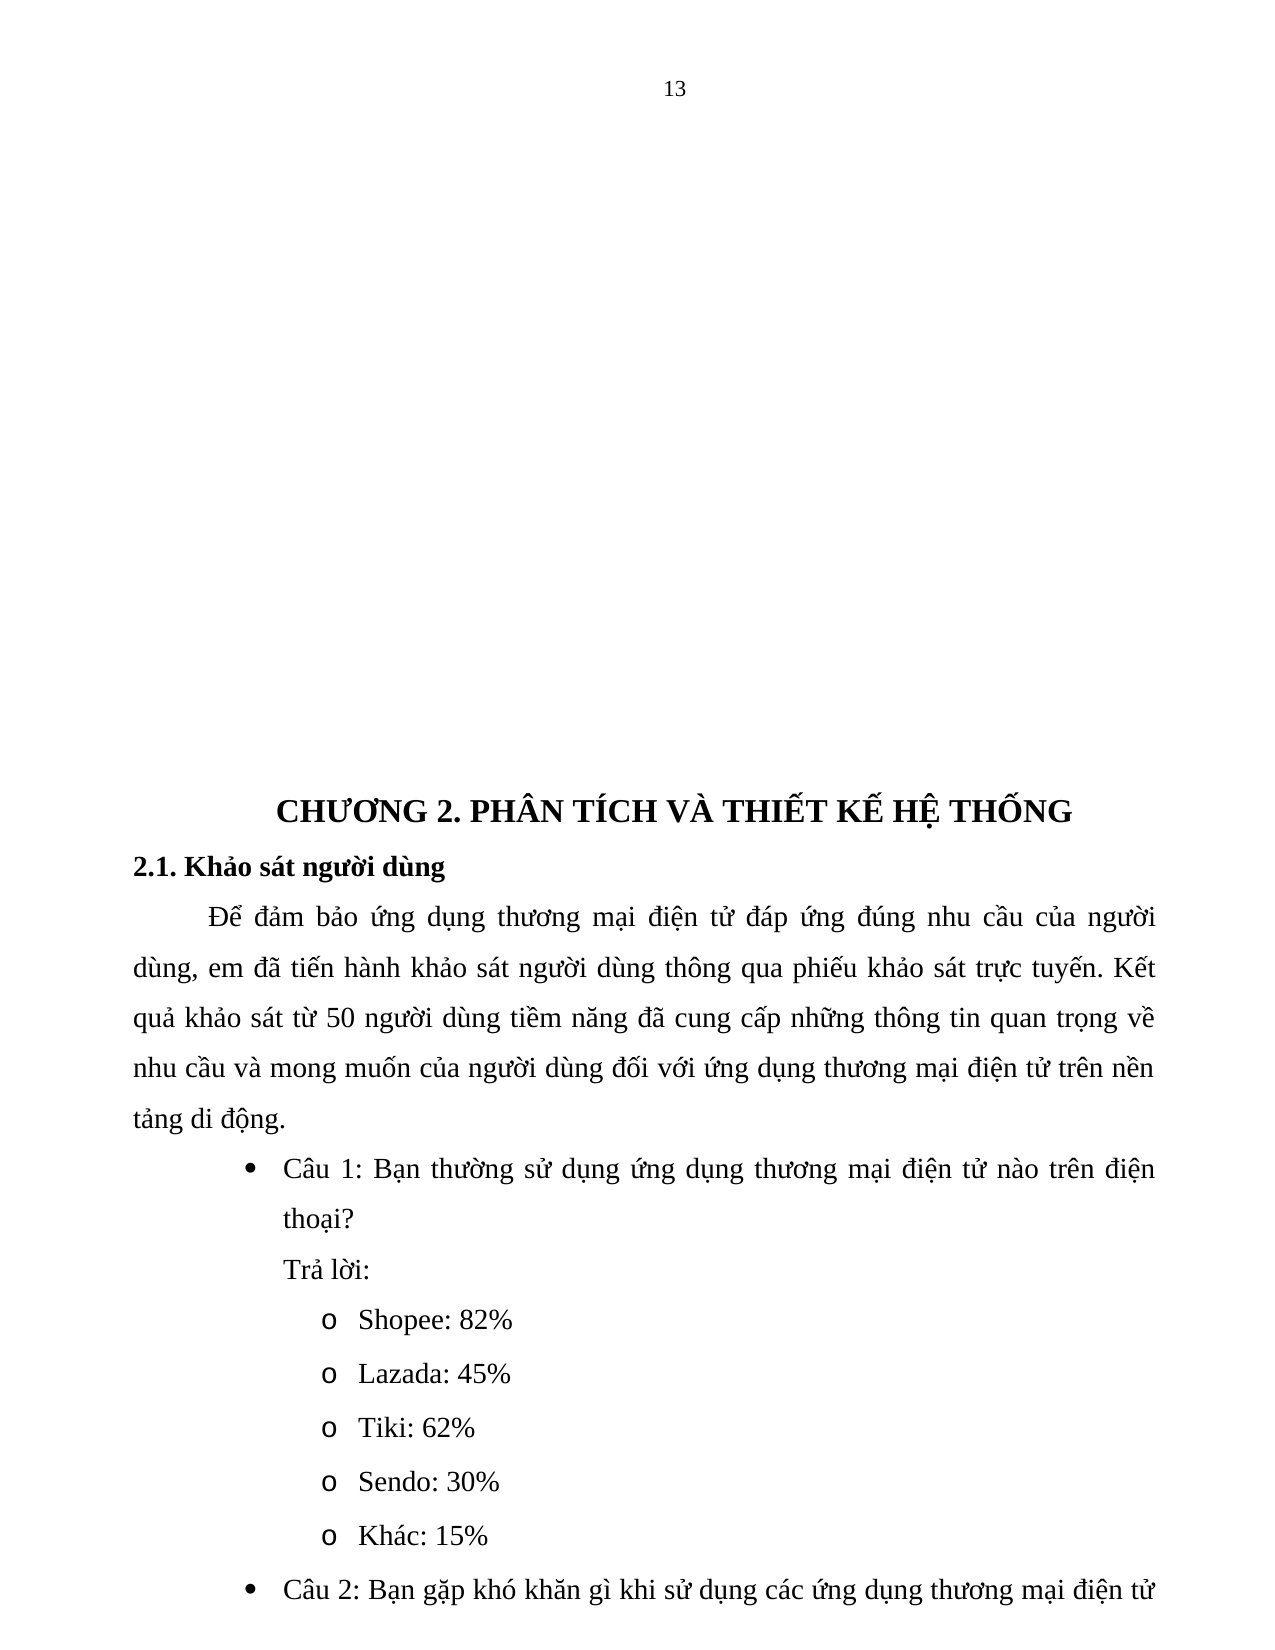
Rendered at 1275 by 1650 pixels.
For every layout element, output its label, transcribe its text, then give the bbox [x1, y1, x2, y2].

text Trả lời: [208, 1252, 1157, 1285]
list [245, 1572, 1157, 1606]
list Tiki: 62% [320, 1410, 1157, 1446]
list Lazada: 45% [320, 1356, 1157, 1392]
text CHƯƠNG 2. PHÂN TÍCH VÀ THIẾT KẾ HỆ THỐNG [133, 792, 1216, 830]
list Sendo: 30% [320, 1464, 1157, 1500]
text Để đảm bảo ứng dụng thương mại điện tử đáp ứng đúng nhu cầu của người dùng, em đã tiến hành khảo sát người dùng thông qua phiếu khảo sát trực tuyến. Kết quả khảo sát từ 50 người dùng tiềm năng đã cung cấp những thông tin quan trọng về nhu cầu và mong muốn của người dùng đối với ứng dụng thương mại điện tử trên nền tảng di động. [133, 899, 1157, 1134]
list Khác: 15% [320, 1518, 1157, 1554]
list Shopee: 82% [320, 1302, 1157, 1338]
list Câu 1: Bạn thường sử dụng ứng dụng thương mại điện tử nào trên điện thoại? [245, 1151, 1157, 1235]
text 2.1. Khảo sát người dùng [133, 849, 1216, 883]
